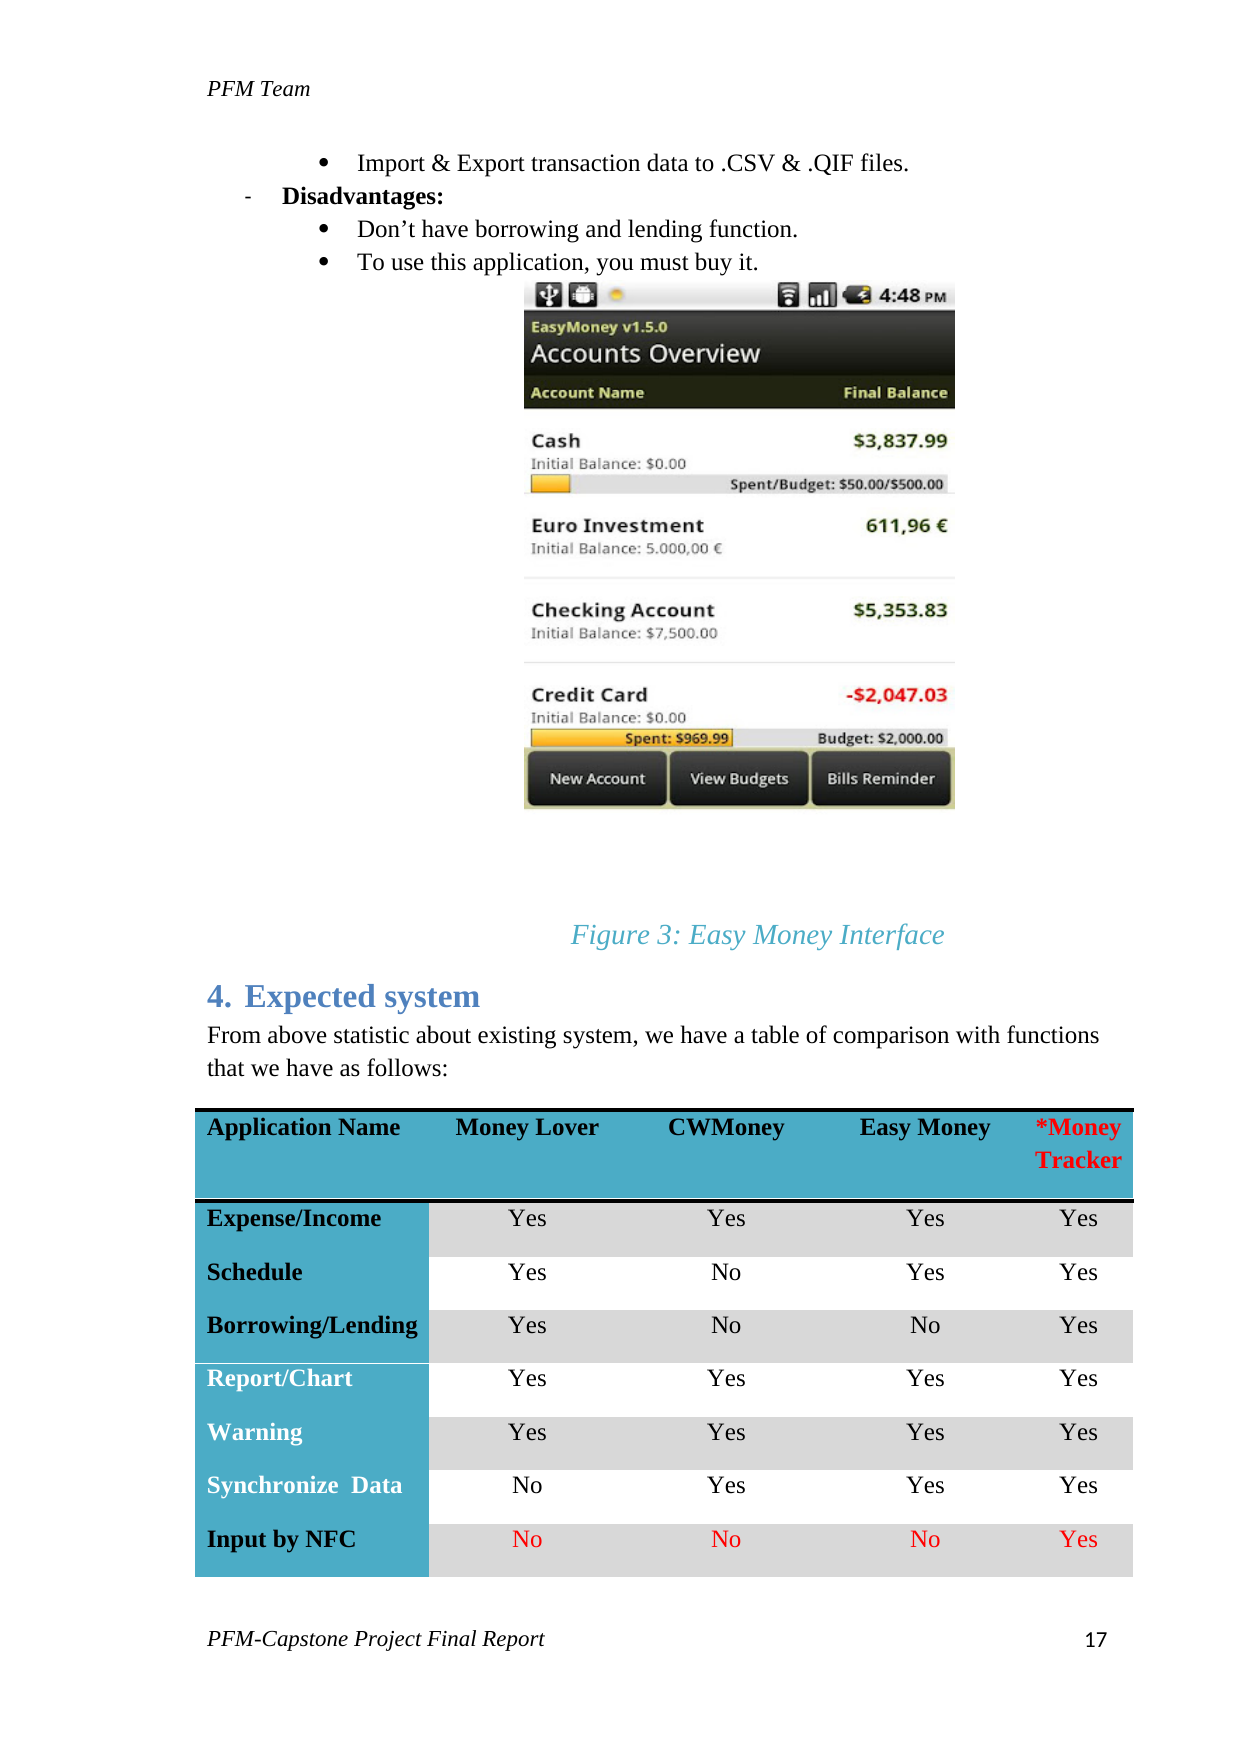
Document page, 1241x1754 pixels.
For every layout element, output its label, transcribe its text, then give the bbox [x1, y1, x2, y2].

table_cell Report/Chart [195, 1364, 429, 1417]
table_cell Yes [429, 1417, 625, 1470]
list Disadvantages: [244, 181, 1122, 210]
table_cell Yes [625, 1470, 827, 1524]
table_cell No [625, 1310, 827, 1363]
table_cell Yes [1023, 1470, 1133, 1524]
table_header Easy Money [827, 1112, 1023, 1198]
table_header Money Lover [429, 1112, 625, 1198]
table_cell Input by NFC [195, 1524, 429, 1577]
table_cell Yes [1023, 1417, 1133, 1470]
table_cell No [625, 1524, 827, 1577]
table_cell No [625, 1257, 827, 1310]
list Don’t have borrowing and lending function. [319, 214, 1122, 243]
table_cell Yes [625, 1364, 827, 1417]
table_cell Warning [195, 1417, 429, 1470]
table_cell Yes [429, 1257, 625, 1310]
list To use this application, you must buy it. [319, 247, 1122, 276]
table_header *Money Tracker [1023, 1112, 1133, 1198]
picture [524, 280, 955, 913]
table_cell Yes [827, 1364, 1023, 1417]
table_cell Yes [625, 1203, 827, 1257]
table_cell Yes [827, 1417, 1023, 1470]
table_cell Yes [1023, 1524, 1133, 1577]
table_cell Borrowing/Lending [195, 1310, 429, 1363]
table_cell Schedule [195, 1257, 429, 1310]
table_cell Yes [827, 1203, 1023, 1257]
subtitle Expected system [207, 976, 1122, 1015]
table_cell Expense/Income [195, 1203, 429, 1257]
table_cell No [827, 1310, 1023, 1363]
table_cell Yes [827, 1257, 1023, 1310]
table_cell Yes [1023, 1364, 1133, 1417]
table_cell Yes [429, 1203, 625, 1257]
table_cell Synchronize Data [195, 1470, 429, 1524]
table_cell Yes [625, 1417, 827, 1470]
text From above statistic about existing system, we have a table of comparison with functions that we have as follows: [207, 1021, 1122, 1082]
table_cell No [429, 1524, 625, 1577]
table_cell Yes [1023, 1257, 1133, 1310]
list Figure 3: Easy Money Interface [439, 917, 1122, 951]
table_cell Yes [1023, 1203, 1133, 1257]
table_cell Yes [827, 1470, 1023, 1524]
table_cell Yes [429, 1364, 625, 1417]
table_cell Yes [429, 1310, 625, 1363]
table_header CWMoney [625, 1112, 827, 1198]
table_cell No [429, 1470, 625, 1524]
table_cell Yes [1023, 1310, 1133, 1363]
table_header Application Name [195, 1112, 429, 1198]
list Import & Export transaction data to .CSV & .QIF files. [319, 148, 1122, 176]
table_cell No [827, 1524, 1023, 1577]
